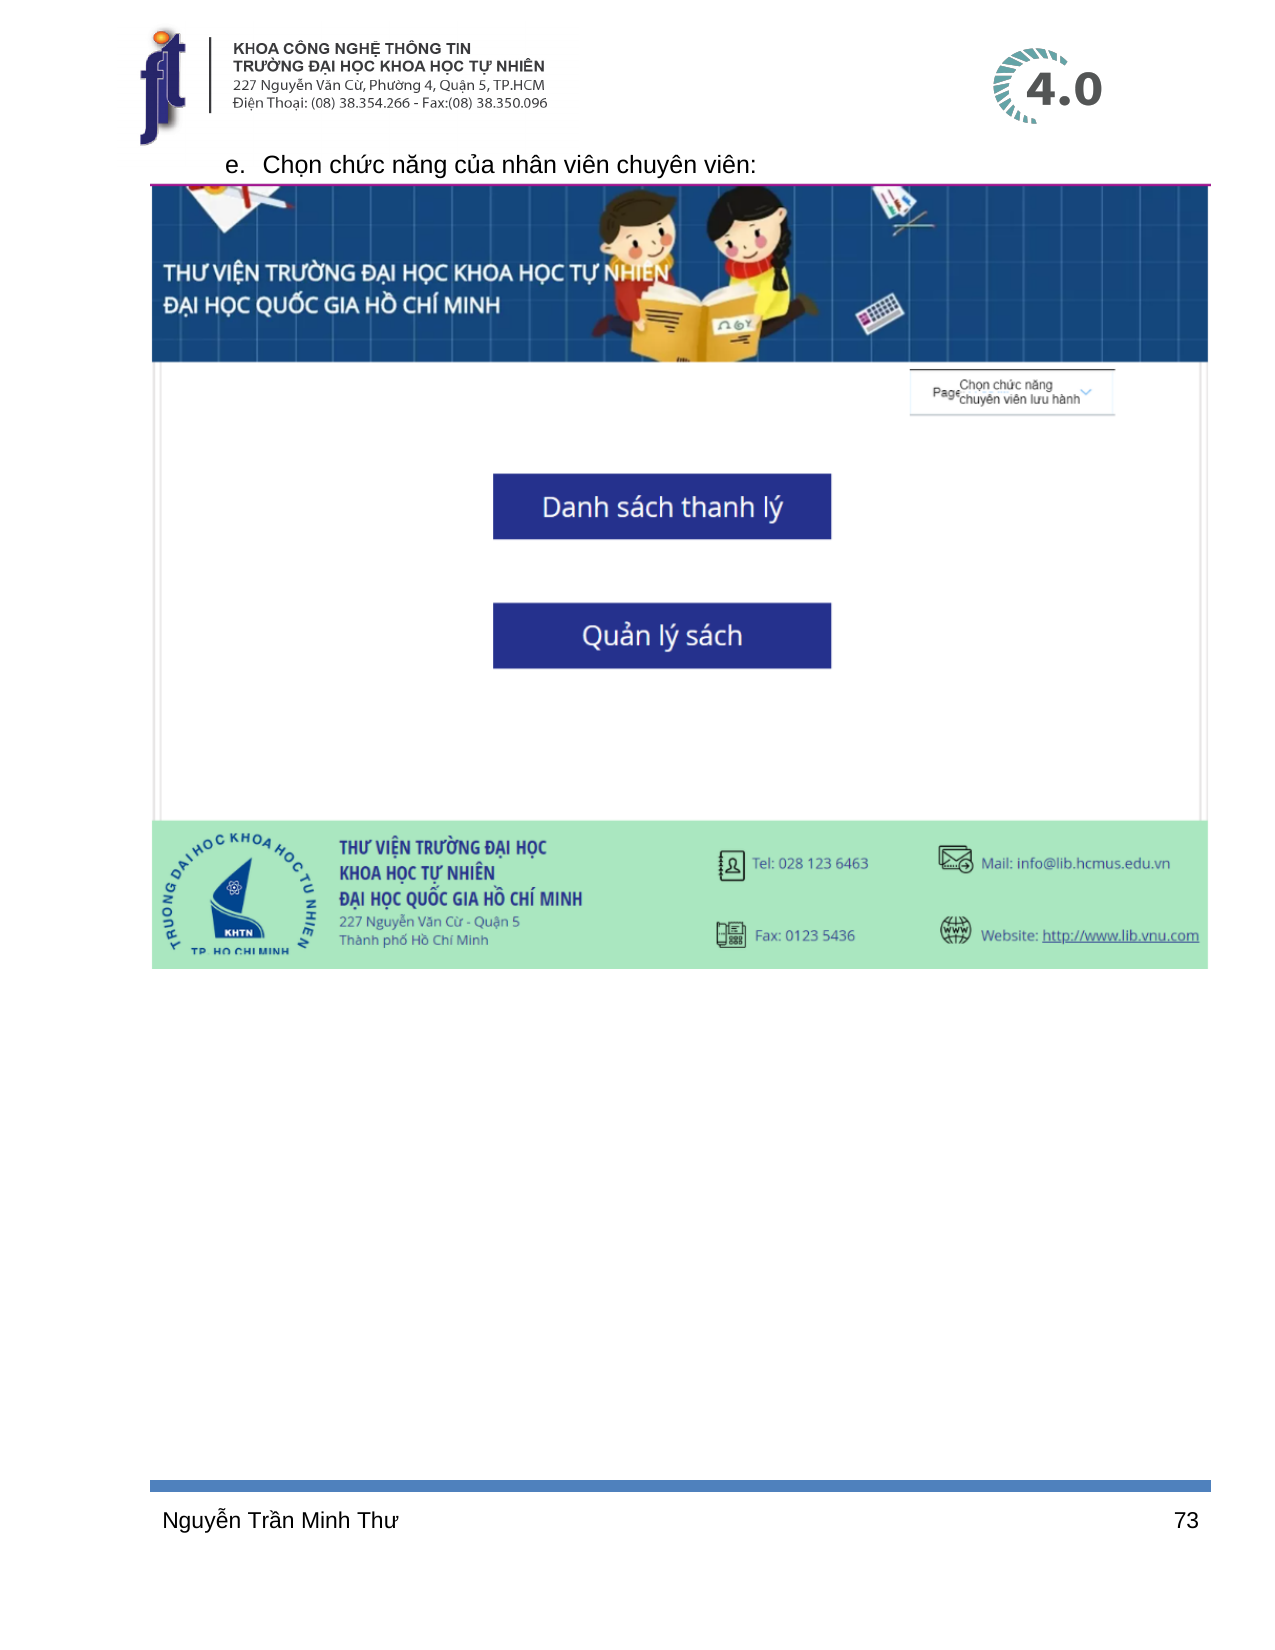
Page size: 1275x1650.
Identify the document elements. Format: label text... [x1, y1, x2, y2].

picture [985, 41, 1108, 127]
picture [117, 21, 580, 167]
list Chọn chức năng của nhân viên chuyên viên: [225, 150, 1211, 179]
picture [150, 183, 1211, 969]
